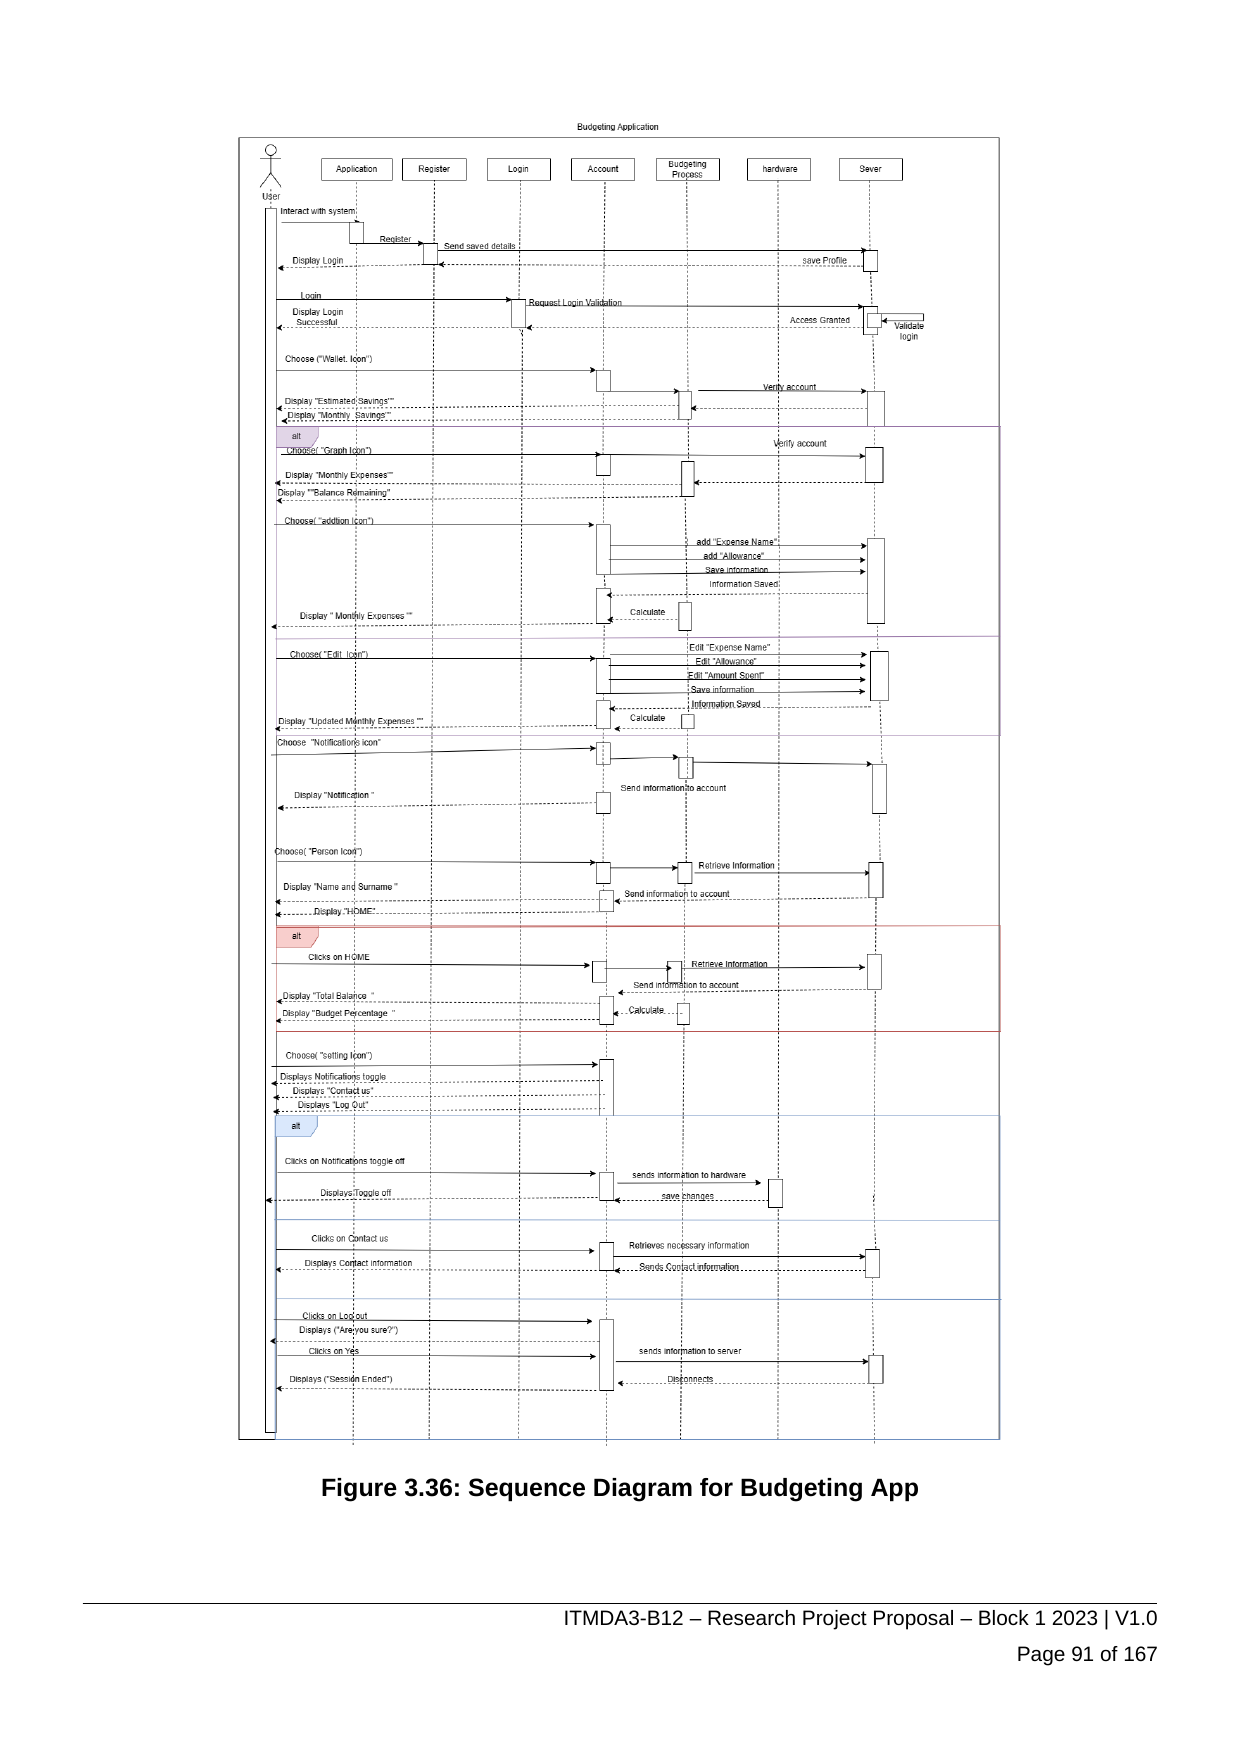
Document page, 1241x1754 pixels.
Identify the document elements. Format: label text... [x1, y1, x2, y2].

text Figure 3.36: Sequence Diagram for Budgeting App [83, 1472, 1157, 1501]
picture [238, 116, 1003, 1448]
